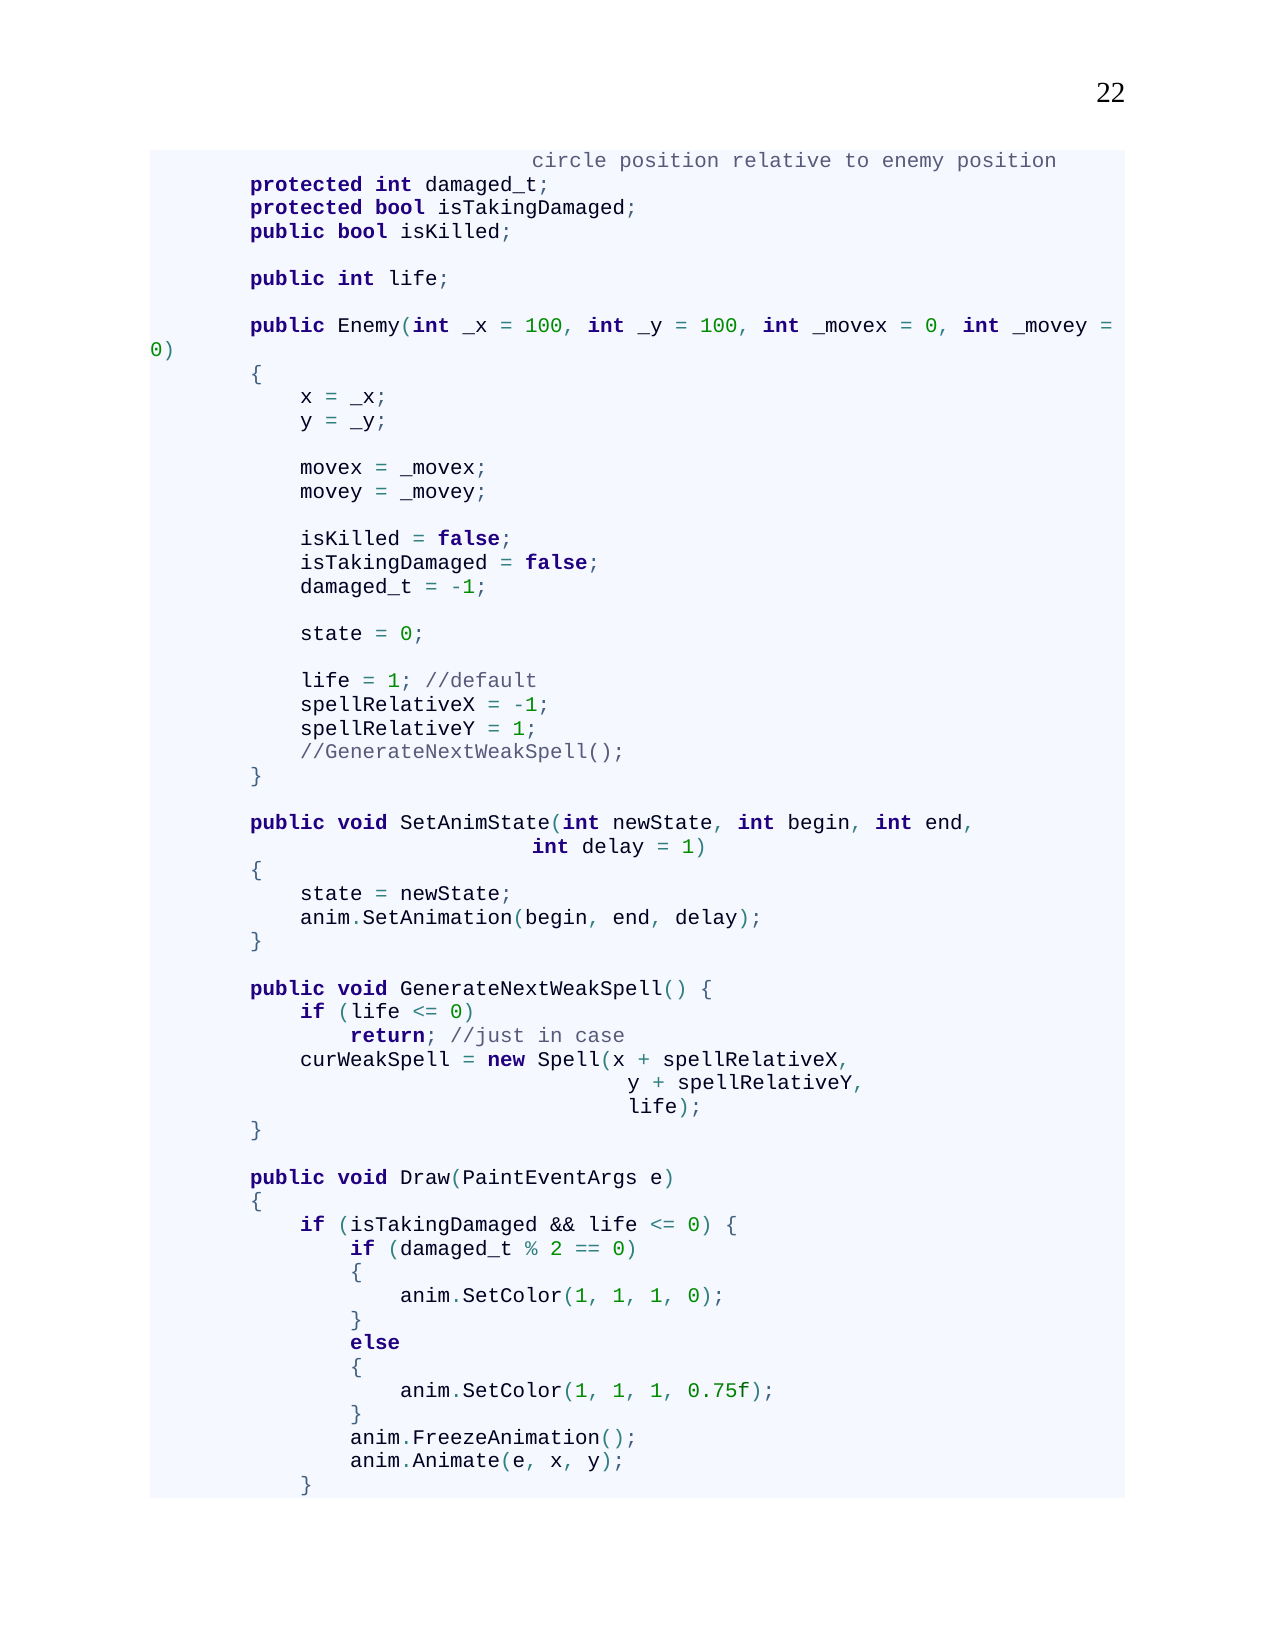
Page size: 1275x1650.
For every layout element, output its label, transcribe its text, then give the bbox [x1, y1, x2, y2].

text y + spellRelativeY, [150, 1072, 1125, 1096]
text isKilled = false; [150, 528, 1125, 552]
text { [150, 1356, 1125, 1379]
text damaged_t = -1; [150, 576, 1125, 599]
text if (damaged_t % 2 == 0) [150, 1238, 1125, 1261]
text } [150, 930, 1125, 954]
text if (isTakingDamaged && life <= 0) { [150, 1214, 1125, 1238]
text { [150, 363, 1125, 386]
text int delay = 1) [150, 836, 1125, 859]
text else [150, 1332, 1125, 1356]
text anim.Animate(e, x, y); [150, 1451, 1125, 1474]
text } [150, 1474, 1125, 1498]
text life = 1; //default [150, 670, 1125, 694]
text } [150, 1403, 1125, 1427]
text protected int damaged_t; [150, 174, 1125, 197]
text return; //just in case [150, 1025, 1125, 1048]
text movex = _movex; [150, 457, 1125, 481]
text public bool isKilled; [150, 221, 1125, 244]
text } [150, 1119, 1125, 1143]
text state = newState; [150, 883, 1125, 907]
text y = _y; [150, 410, 1125, 434]
text curWeakSpell = new Spell(x + spellRelativeX, [150, 1048, 1125, 1072]
text { [150, 1190, 1125, 1214]
text anim.SetColor(1, 1, 1, 0.75f); [150, 1379, 1125, 1403]
text public void GenerateNextWeakSpell() { [150, 978, 1125, 1001]
text protected bool isTakingDamaged; [150, 197, 1125, 221]
text isTakingDamaged = false; [150, 552, 1125, 576]
text public void SetAnimState(int newState, int begin, int end, [150, 812, 1125, 836]
text if (life <= 0) [150, 1001, 1125, 1025]
text //GenerateNextWeakSpell(); [150, 741, 1125, 765]
text life); [150, 1096, 1125, 1119]
text x = _x; [150, 386, 1125, 410]
text anim.SetAnimation(begin, end, delay); [150, 907, 1125, 930]
text } [150, 1309, 1125, 1332]
text { [150, 1261, 1125, 1285]
text } [150, 765, 1125, 788]
text public Enemy(int _x = 100, int _y = 100, int _movex = 0, int _movey = 0) [150, 316, 1125, 363]
text spellRelativeY = 1; [150, 717, 1125, 741]
text spellRelativeX = -1; [150, 694, 1125, 717]
text public void Draw(PaintEventArgs e) [150, 1167, 1125, 1190]
text movey = _movey; [150, 481, 1125, 505]
text public int life; [150, 268, 1125, 292]
text anim.FreezeAnimation(); [150, 1427, 1125, 1451]
text state = 0; [150, 623, 1125, 647]
text circle position relative to enemy position [150, 150, 1125, 174]
text anim.SetColor(1, 1, 1, 0); [150, 1285, 1125, 1309]
text { [150, 859, 1125, 883]
